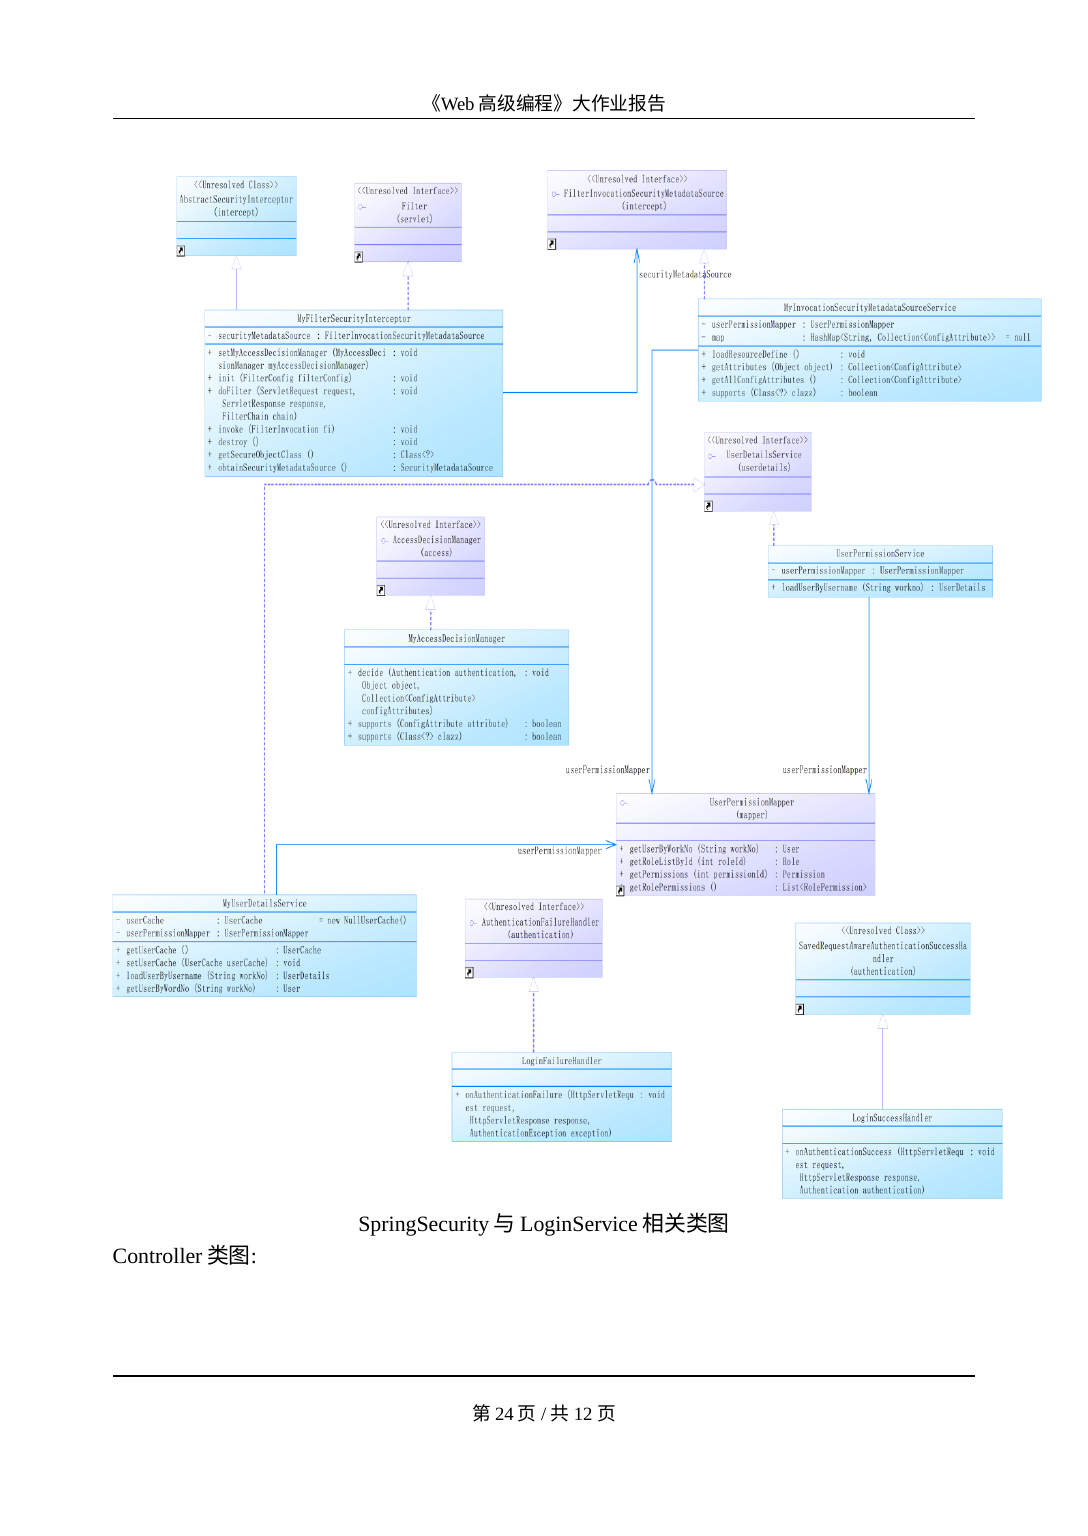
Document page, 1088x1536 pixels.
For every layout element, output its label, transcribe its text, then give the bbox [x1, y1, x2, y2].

picture [112, 170, 1043, 1201]
text Controller类图: [112, 1238, 975, 1271]
text SpringSecurity与LoginService相关类图 [112, 1206, 975, 1238]
